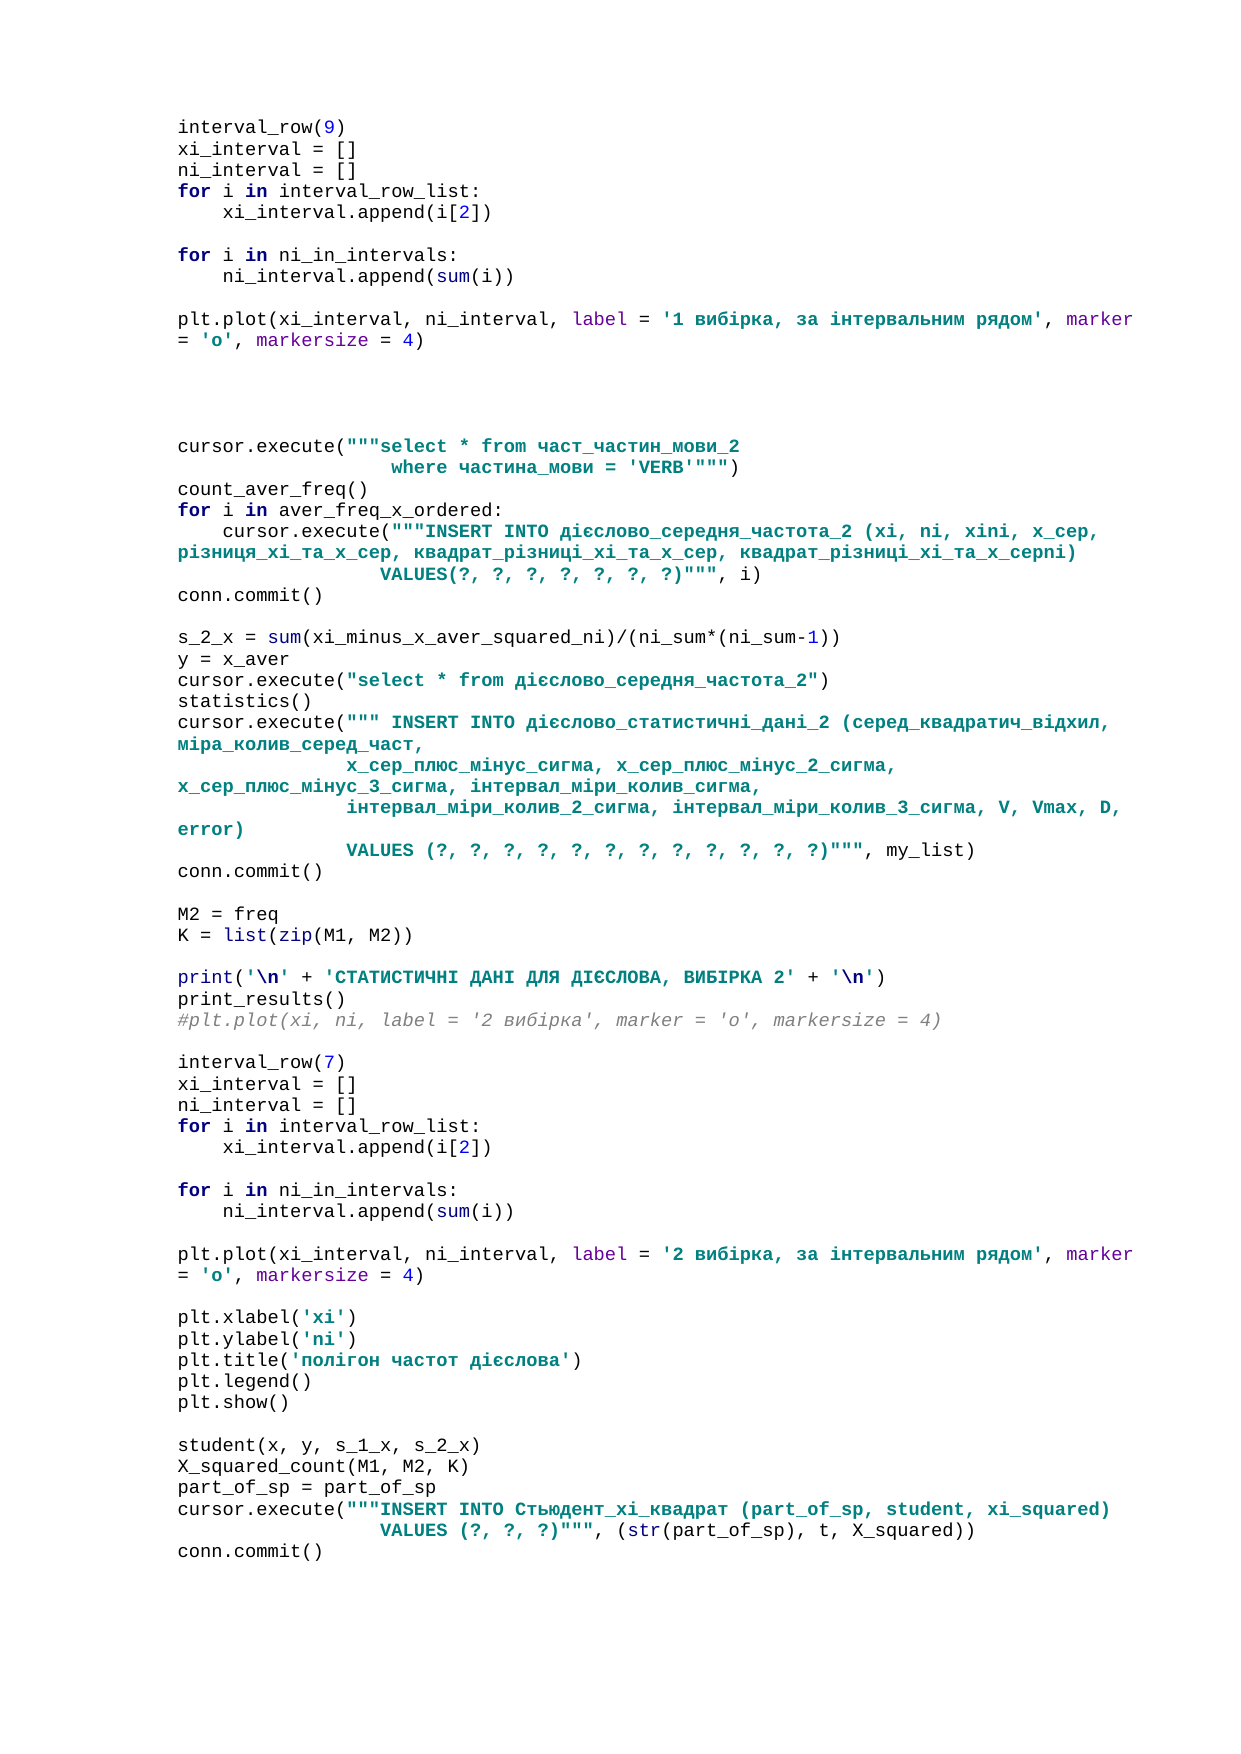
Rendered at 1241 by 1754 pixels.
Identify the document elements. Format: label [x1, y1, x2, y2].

text [177, 118, 1152, 1648]
